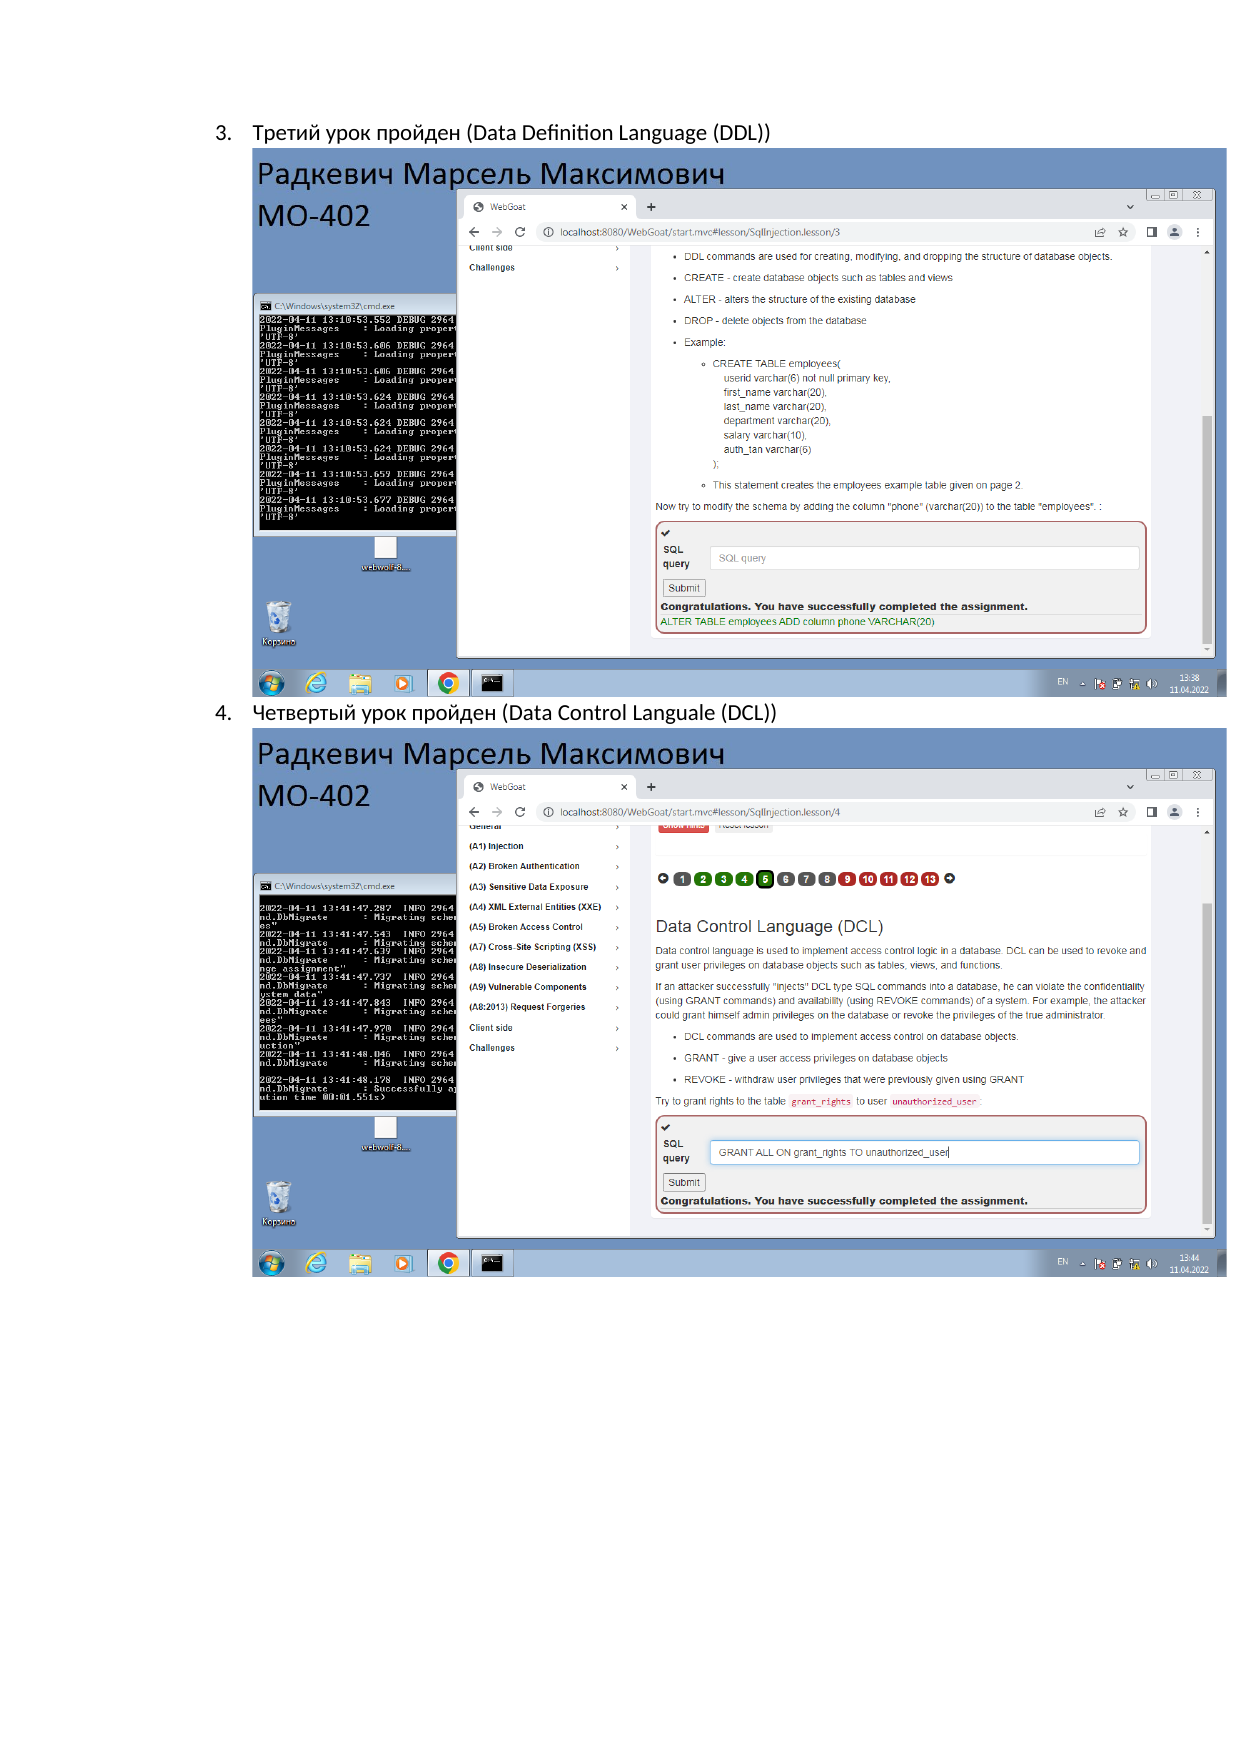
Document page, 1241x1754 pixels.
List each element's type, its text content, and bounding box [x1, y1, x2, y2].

picture [252, 148, 1227, 697]
picture [252, 728, 1227, 1277]
